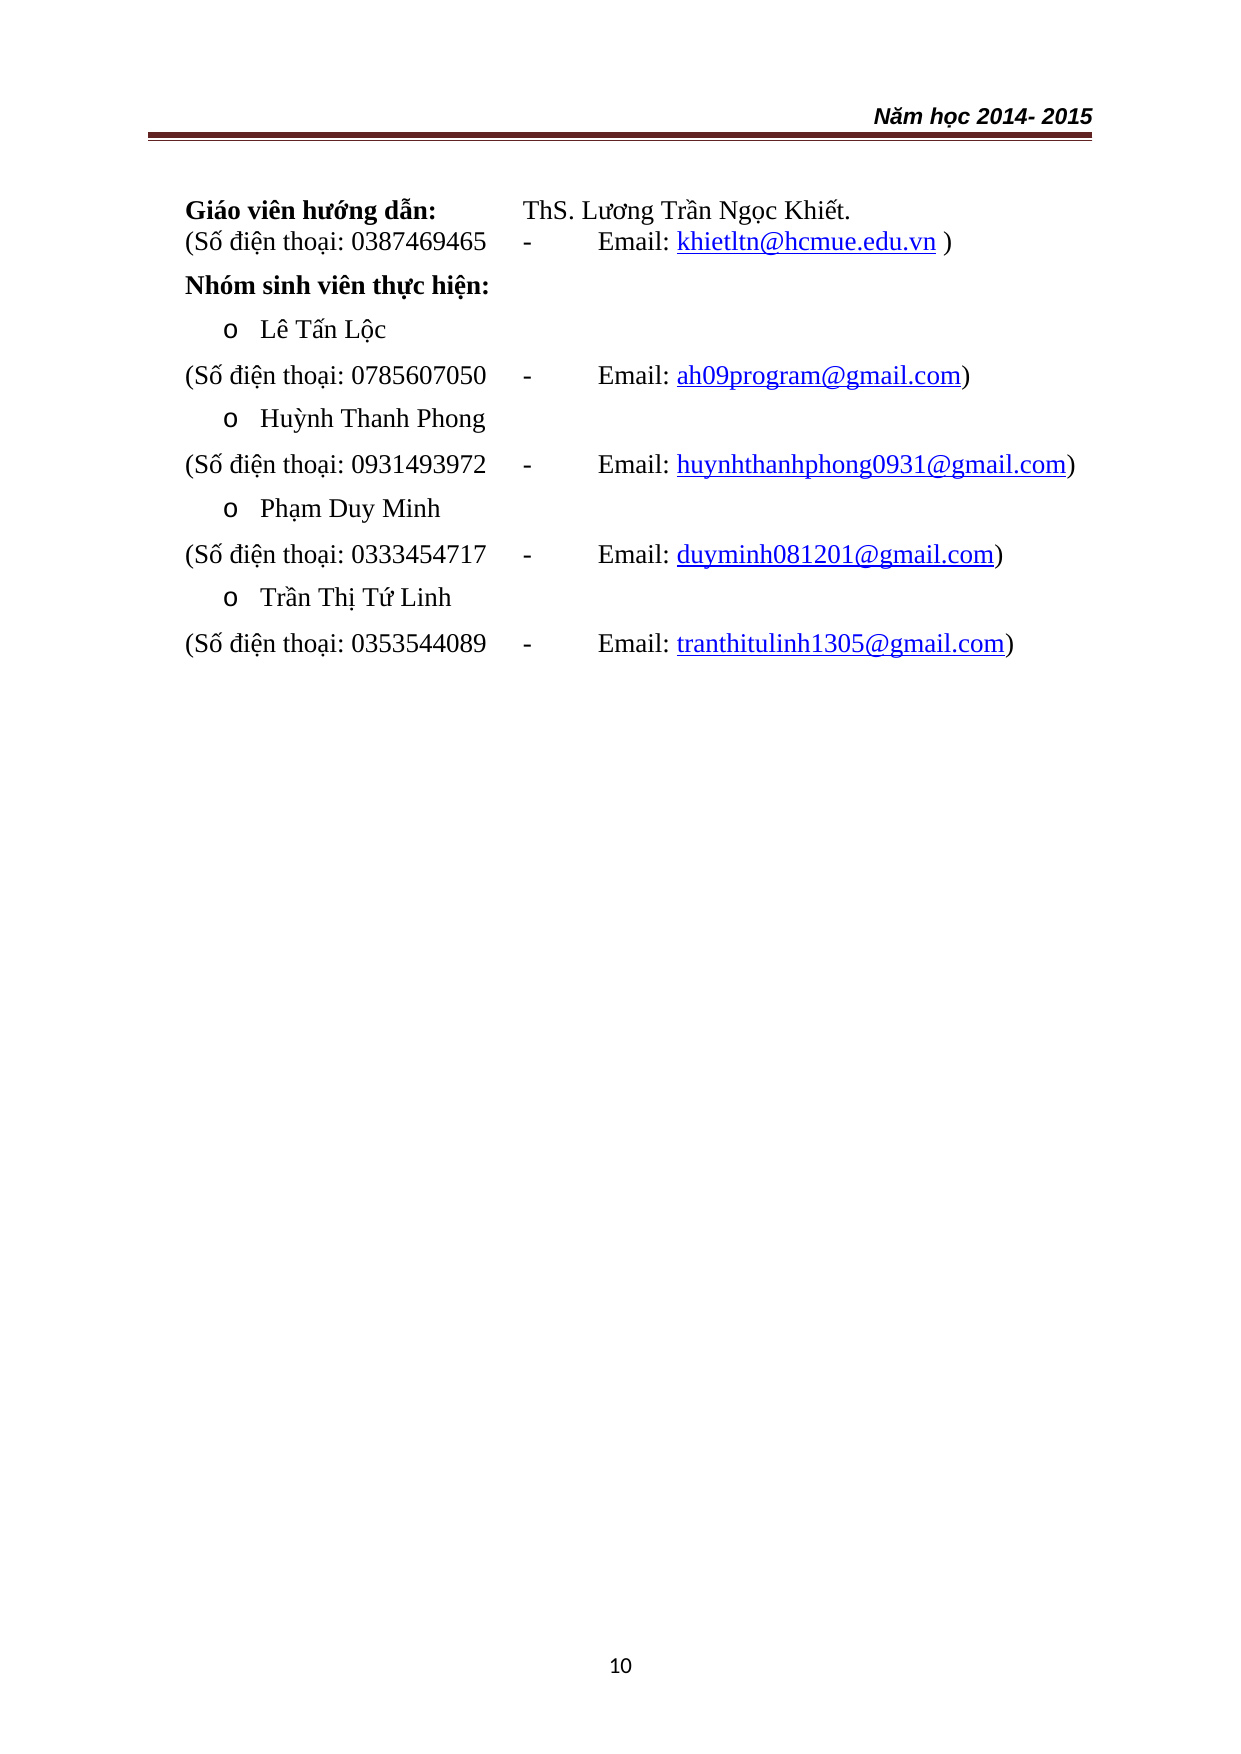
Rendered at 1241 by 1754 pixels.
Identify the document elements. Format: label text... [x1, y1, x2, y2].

text (Số điện thoại: 0353544089 - Email: tranthitulinh1305@gmail.com) [185, 627, 1092, 659]
text Nhóm sinh viên thực hiện: [185, 269, 1092, 300]
list Trần Thị Tứ Linh [222, 582, 1092, 615]
list Lê Tấn Lộc [222, 313, 1092, 346]
text (Số điện thoại: 0785607050 - Email: ah09program@gmail.com) [185, 359, 1092, 390]
text (Số điện thoại: 0931493972 - Email: huynhthanhphong0931@gmail.com) [185, 448, 1092, 479]
text (Số điện thoại: 0333454717 - Email: duyminh081201@gmail.com) [185, 538, 1092, 569]
list Huỳnh Thanh Phong [222, 402, 1092, 436]
text Giáo viên hướng dẫn: ThS. Lương Trần Ngọc Khiết. (Số điện thoại: 0387469465 - Email: khietltn@hcmue.edu.vn ) [185, 194, 1092, 257]
list Phạm Duy Minh [222, 492, 1092, 525]
